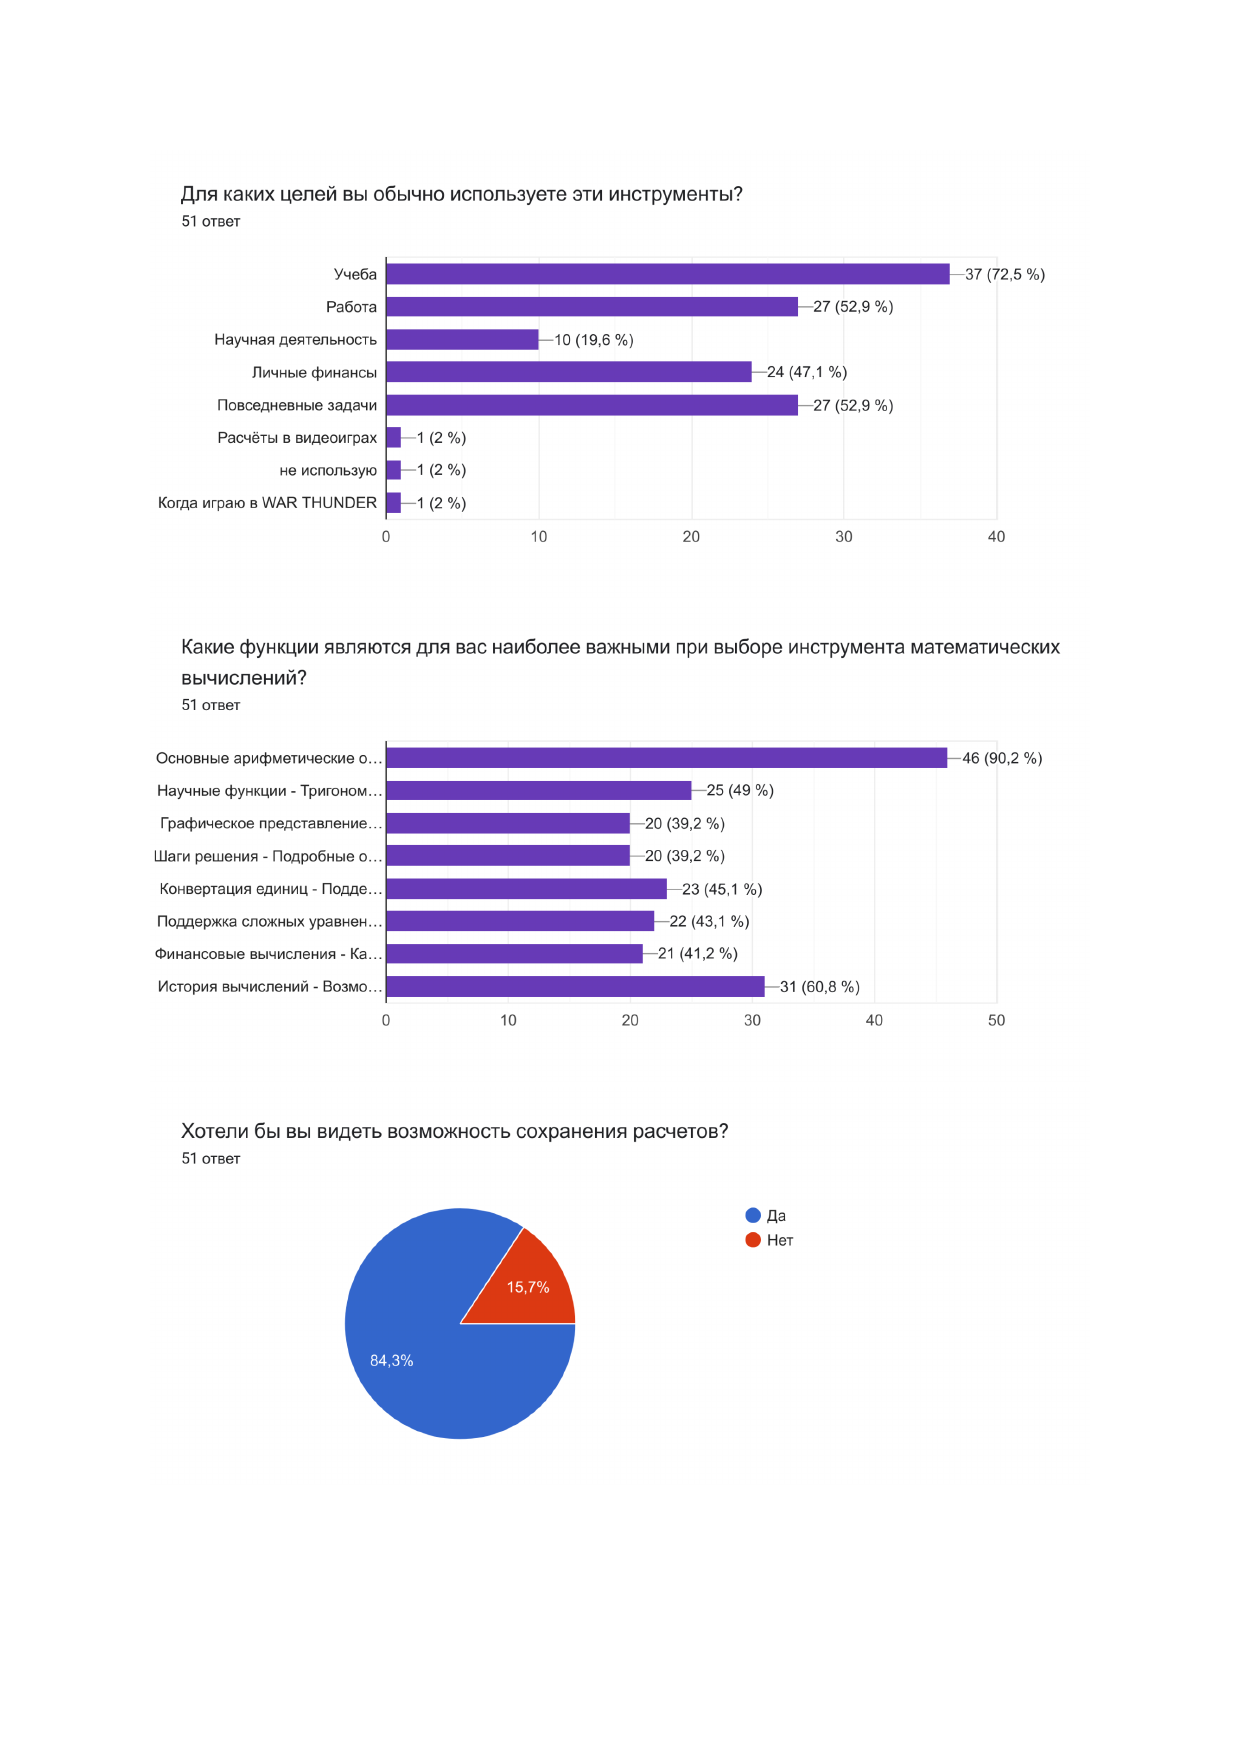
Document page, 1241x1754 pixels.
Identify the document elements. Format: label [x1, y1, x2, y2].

picture [150, 602, 1091, 1082]
picture [150, 1087, 1091, 1485]
picture [150, 150, 1091, 598]
